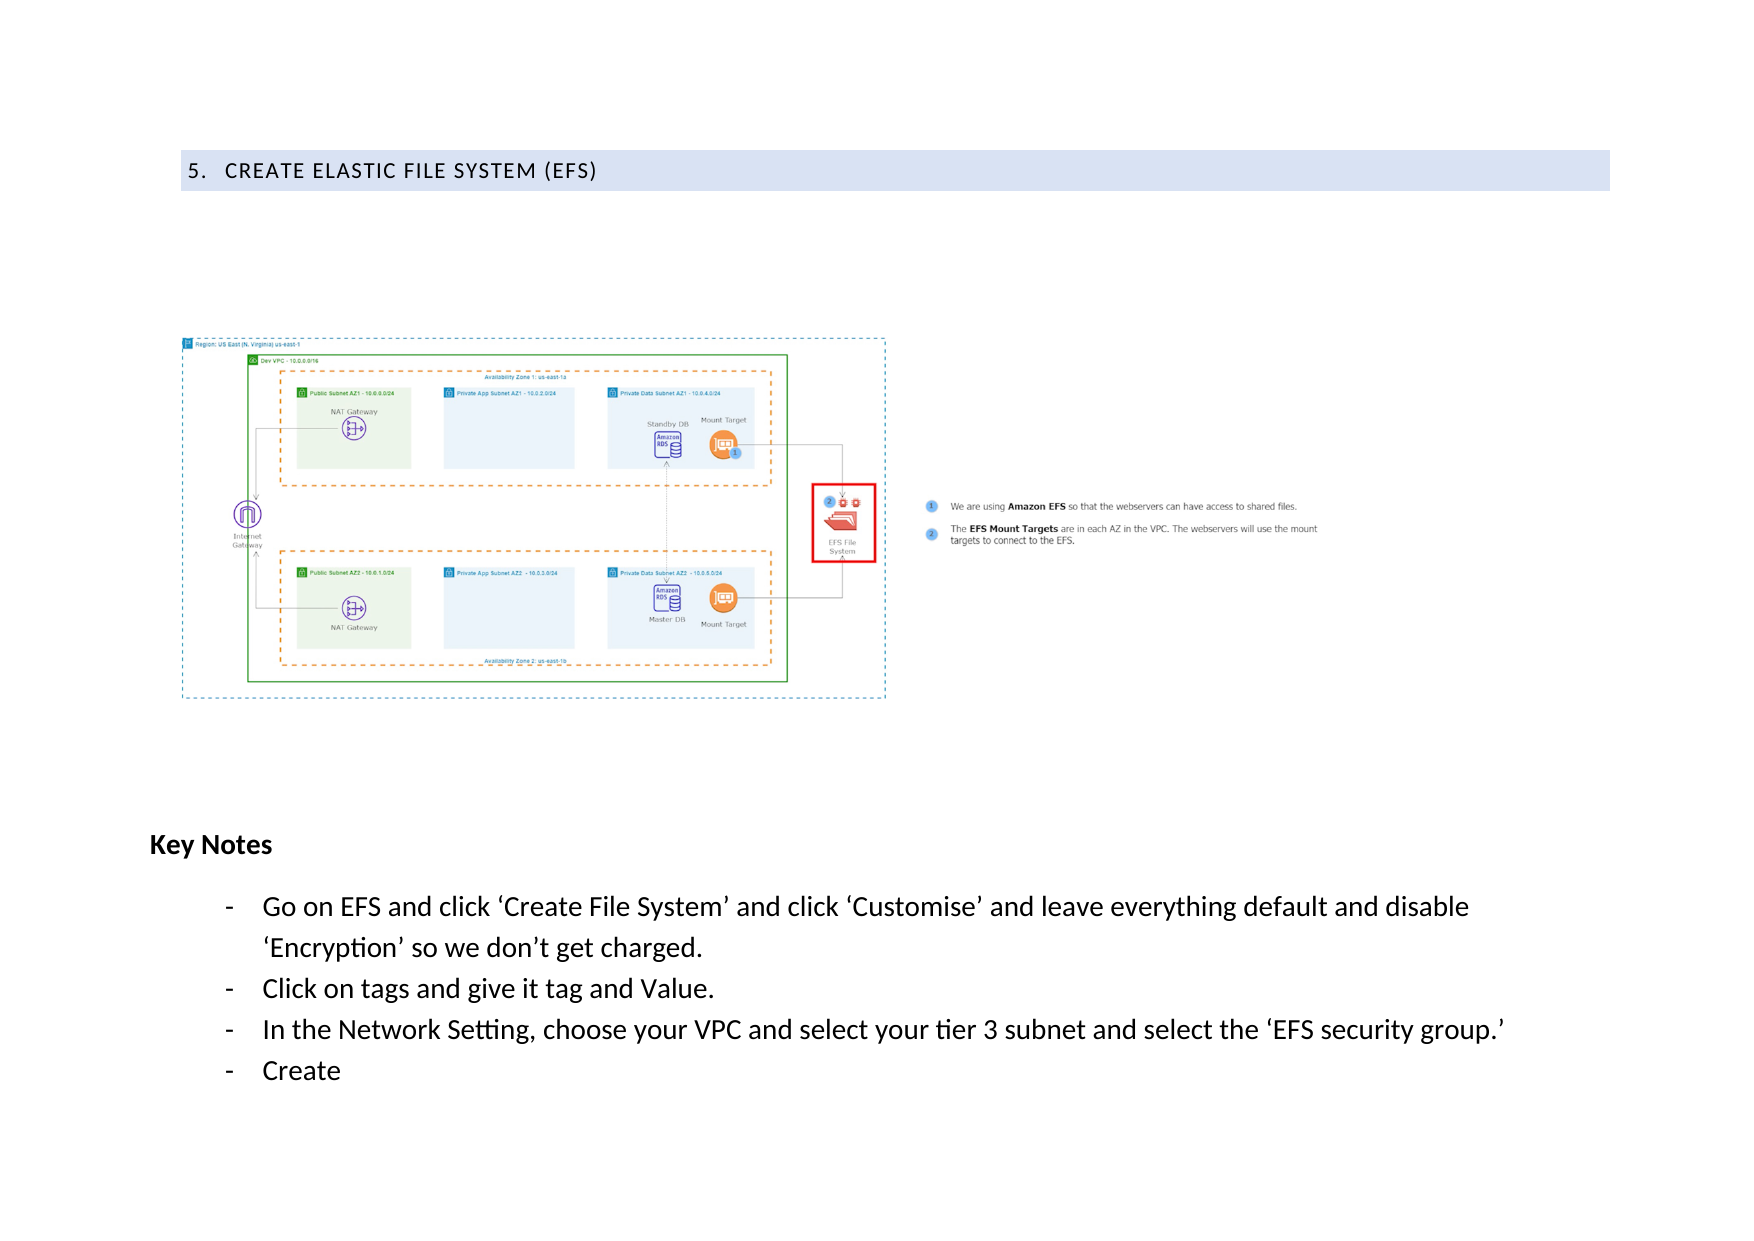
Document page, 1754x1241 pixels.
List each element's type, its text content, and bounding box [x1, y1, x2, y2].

picture [150, 215, 1342, 802]
text Key Notes [150, 826, 1604, 862]
list Go on EFS and click ‘Create File System’ and click ‘Customise’ and leave everything default and disable ‘Encryption’ so we don’t get charged. [225, 888, 1604, 965]
list In the Network Setting, choose your VPC and select your tier 3 subnet and select the ‘EFS security group.’ [225, 1011, 1604, 1047]
subtitle Create Elastic File System (EFS) [188, 156, 1604, 184]
list Create [225, 1052, 1604, 1087]
list Click on tags and give it tag and Value. [225, 970, 1604, 1006]
